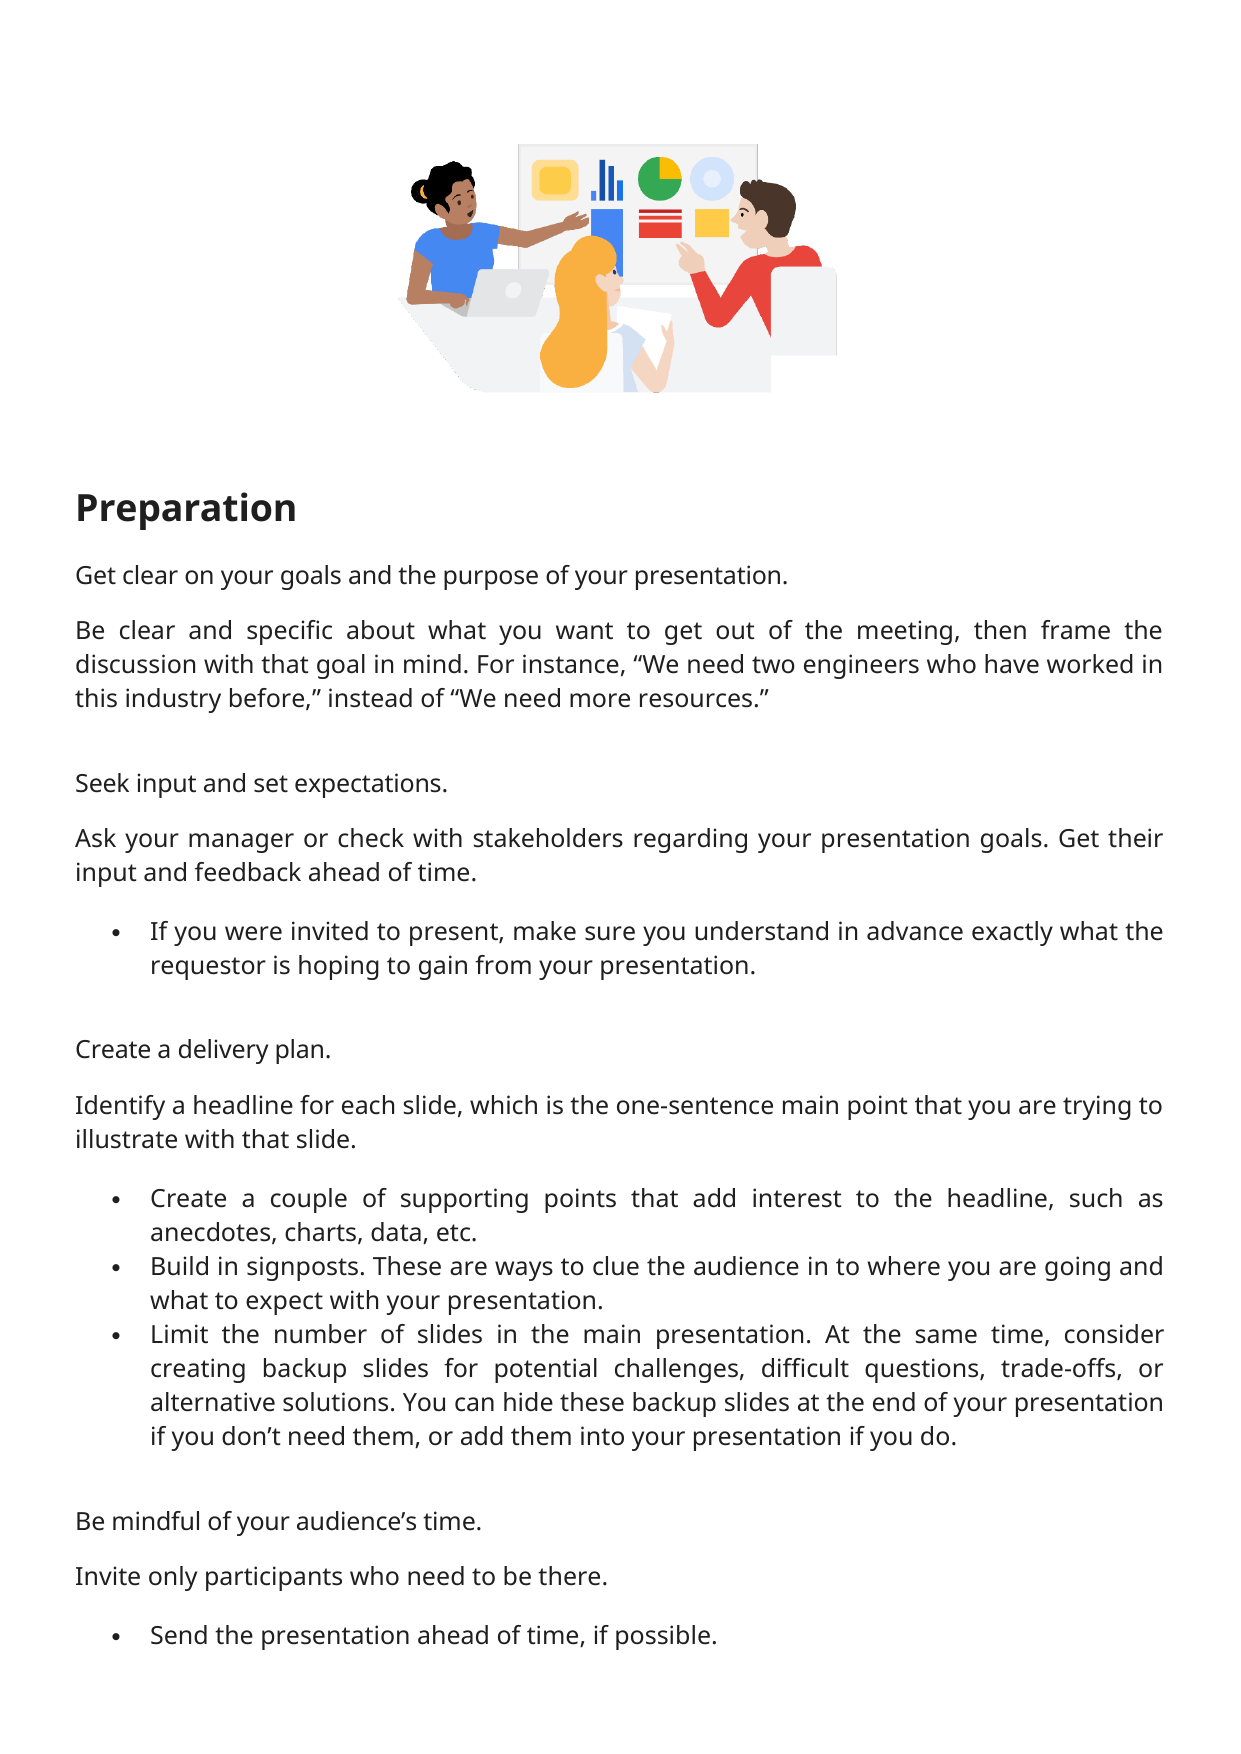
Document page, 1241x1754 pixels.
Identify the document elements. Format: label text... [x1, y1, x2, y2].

text Be clear and specific about what you want to get out of the meeting, then frame the discussion with that goal in mind. For instance, “We need two engineers who have worked in this industry before,” instead of “We need more resources.” [75, 613, 1165, 715]
subtitle Preparation [75, 481, 1165, 532]
picture [369, 75, 871, 463]
subtitle Get clear on your goals and the purpose of your presentation. [75, 557, 1165, 592]
list Build in signposts. These are ways to clue the audience in to where you are going and what to expect with your presentation. [112, 1249, 1165, 1317]
subtitle Seek input and set expectations. [75, 765, 1165, 799]
list If you were invited to present, make sure you understand in advance exactly what the requestor is hoping to gain from your presentation. [112, 914, 1165, 982]
list Send the presentation ahead of time, if possible. [112, 1618, 1165, 1652]
text Invite only participants who need to be there. [75, 1559, 1165, 1593]
text Ask your manager or check with stakeholders regarding your presentation goals. Get their input and feedback ahead of time. [75, 821, 1165, 889]
subtitle Be mindful of your audience’s time. [75, 1503, 1165, 1537]
list Limit the number of slides in the main presentation. At the same time, consider creating backup slides for potential challenges, difficult questions, trade-offs, or alternative solutions. You can hide these backup slides at the end of your presentation if you don’t need them, or add them into your presentation if you do. [112, 1317, 1165, 1453]
list Create a couple of supporting points that add interest to the headline, such as anecdotes, charts, data, etc. [112, 1181, 1165, 1249]
subtitle Create a delivery plan. [75, 1032, 1165, 1066]
text Identify a headline for each slide, which is the one-sentence main point that you are trying to illustrate with that slide. [75, 1087, 1165, 1156]
